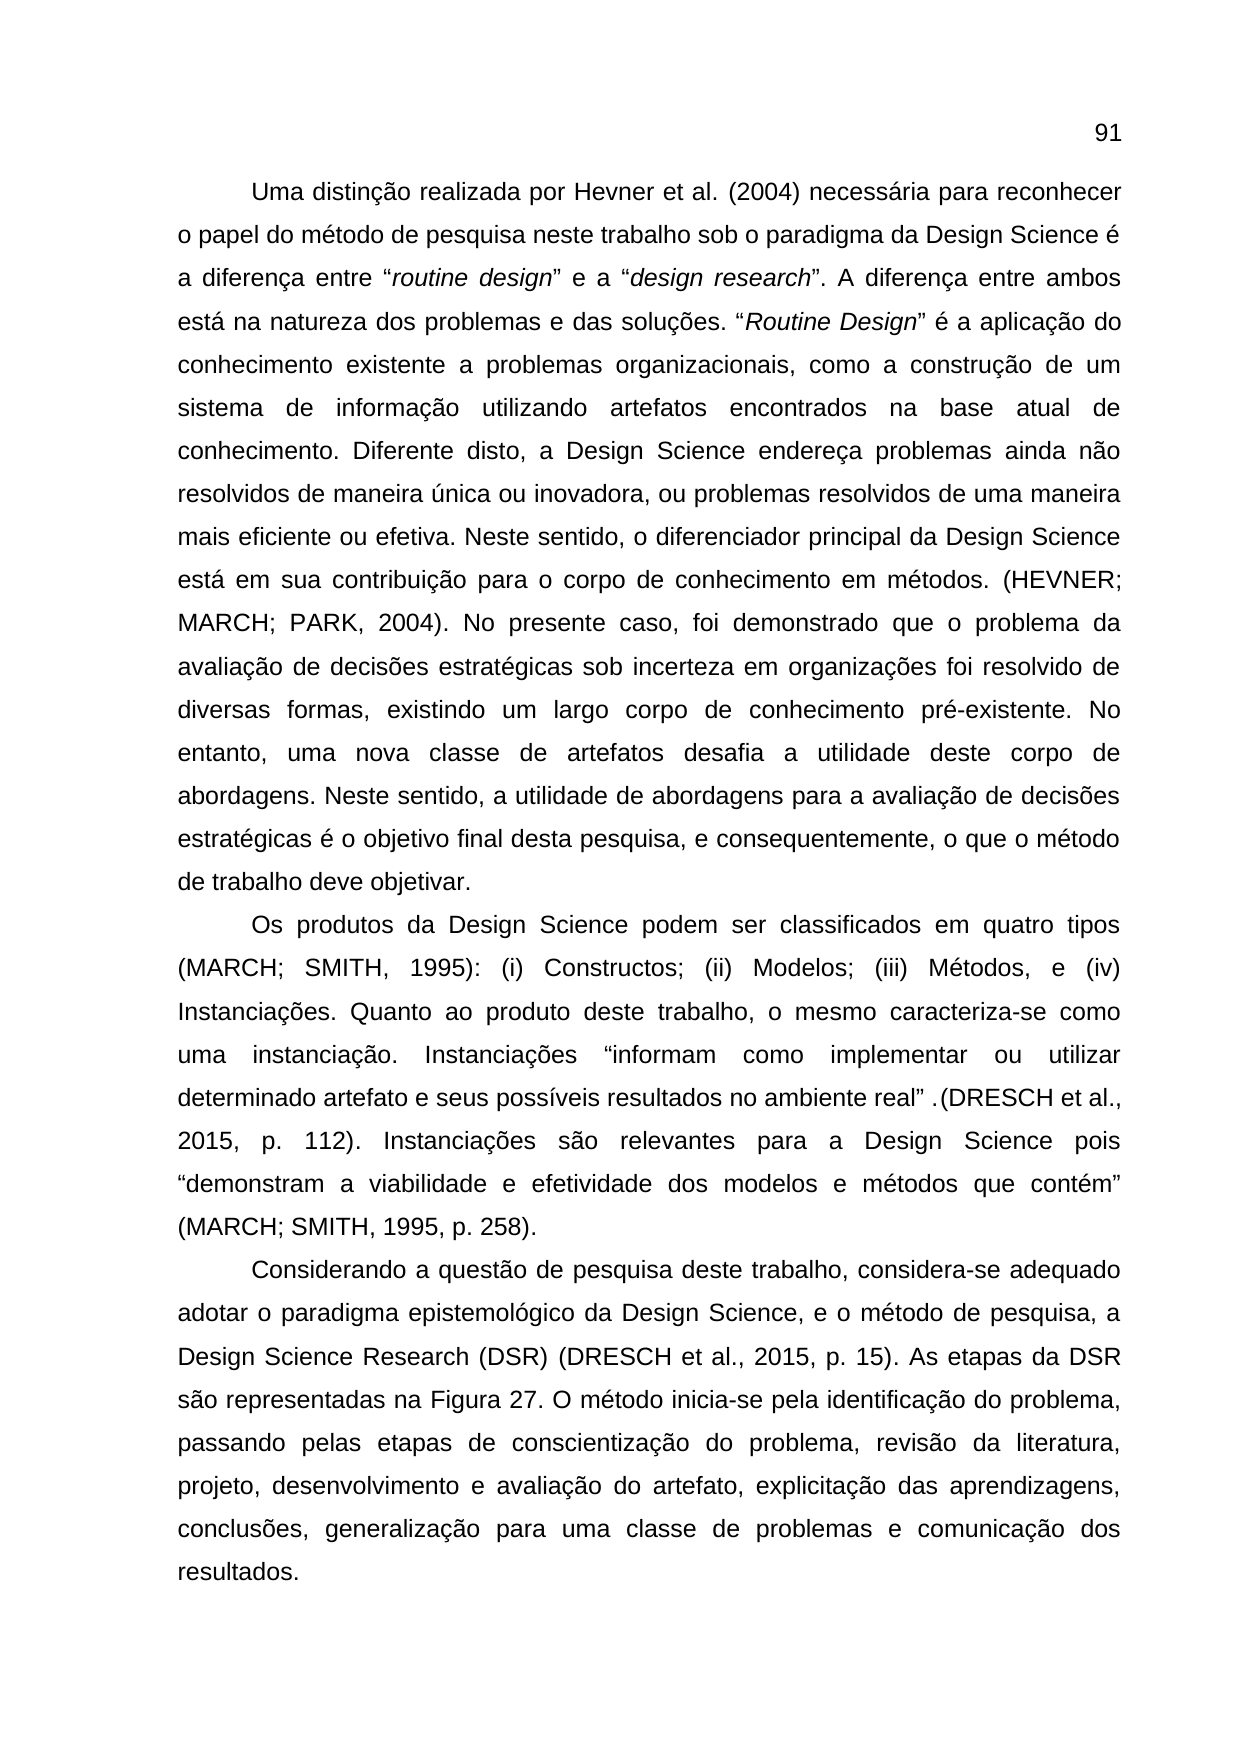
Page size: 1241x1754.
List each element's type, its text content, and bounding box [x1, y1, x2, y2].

text Considerando a questão de pesquisa deste trabalho, considera-se adequado adotar o paradigma epistemológico da Design Science, e o método de pesquisa, a Design Science Research (DSR) (DRESCH et al., 2015, p. 15). As etapas da DSR são representadas na Figura 27. O método inicia-se pela identificação do problema, passando pelas etapas de conscientização do problema, revisão da literatura, projeto, desenvolvimento e avaliação do artefato, explicitação das aprendizagens, conclusões, generalização para uma classe de problemas e comunicação dos resultados. [177, 1255, 1122, 1586]
text Os produtos da Design Science podem ser classificados em quatro tipos (MARCH; SMITH, 1995): (i) Constructos; (ii) Modelos; (iii) Métodos, e (iv) Instanciações. Quanto ao produto deste trabalho, o mesmo caracteriza-se como uma instanciação. Instanciações “informam como implementar ou utilizar determinado artefato e seus possíveis resultados no ambiente real” .(DRESCH et al., 2015, p. 112). Instanciações são relevantes para a Design Science pois “demonstram a viabilidade e efetividade dos modelos e métodos que contém” (MARCH; SMITH, 1995, p. 258). [177, 910, 1122, 1241]
text Uma distinção realizada por Hevner et al. (2004) necessária para reconhecer o papel do método de pesquisa neste trabalho sob o paradigma da Design Science é a diferença entre “routine design” e a “design research”. A diferença entre ambos está na natureza dos problemas e das soluções. “Routine Design” é a aplicação do conhecimento existente a problemas organizacionais, como a construção de um sistema de informação utilizando artefatos encontrados na base atual de conhecimento. Diferente disto, a Design Science endereça problemas ainda não resolvidos de maneira única ou inovadora, ou problemas resolvidos de uma maneira mais eficiente ou efetiva. Neste sentido, o diferenciador principal da Design Science está em sua contribuição para o corpo de conhecimento em métodos. (HEVNER; MARCH; PARK, 2004). No presente caso, foi demonstrado que o problema da avaliação de decisões estratégicas sob incerteza em organizações foi resolvido de diversas formas, existindo um largo corpo de conhecimento pré-existente. No entanto, uma nova classe de artefatos desafia a utilidade deste corpo de abordagens. Neste sentido, a utilidade de abordagens para a avaliação de decisões estratégicas é o objetivo final desta pesquisa, e consequentemente, o que o método de trabalho deve objetivar. [177, 177, 1122, 896]
